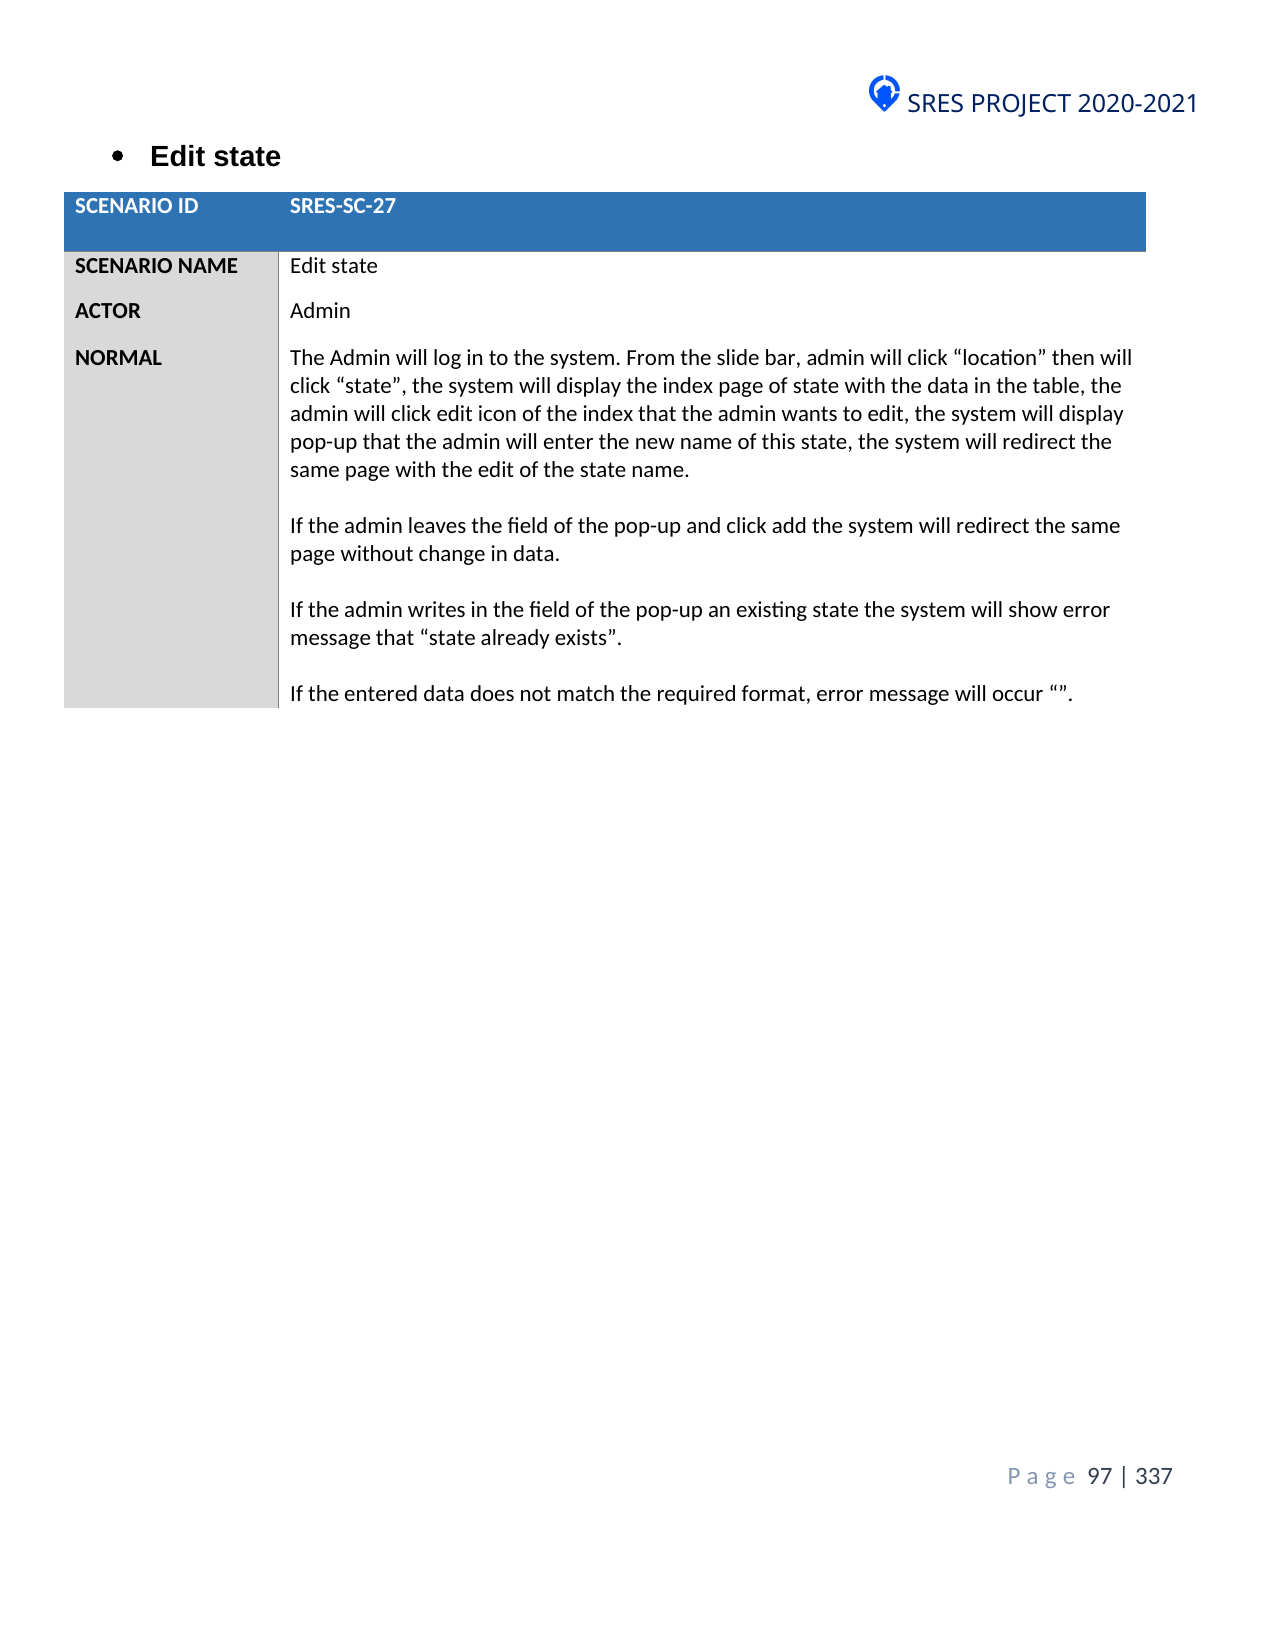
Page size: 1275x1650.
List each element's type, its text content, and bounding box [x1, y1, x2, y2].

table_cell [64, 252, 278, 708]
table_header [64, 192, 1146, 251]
picture [868, 75, 901, 113]
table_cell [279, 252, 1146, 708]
list Edit state [112, 138, 1200, 172]
